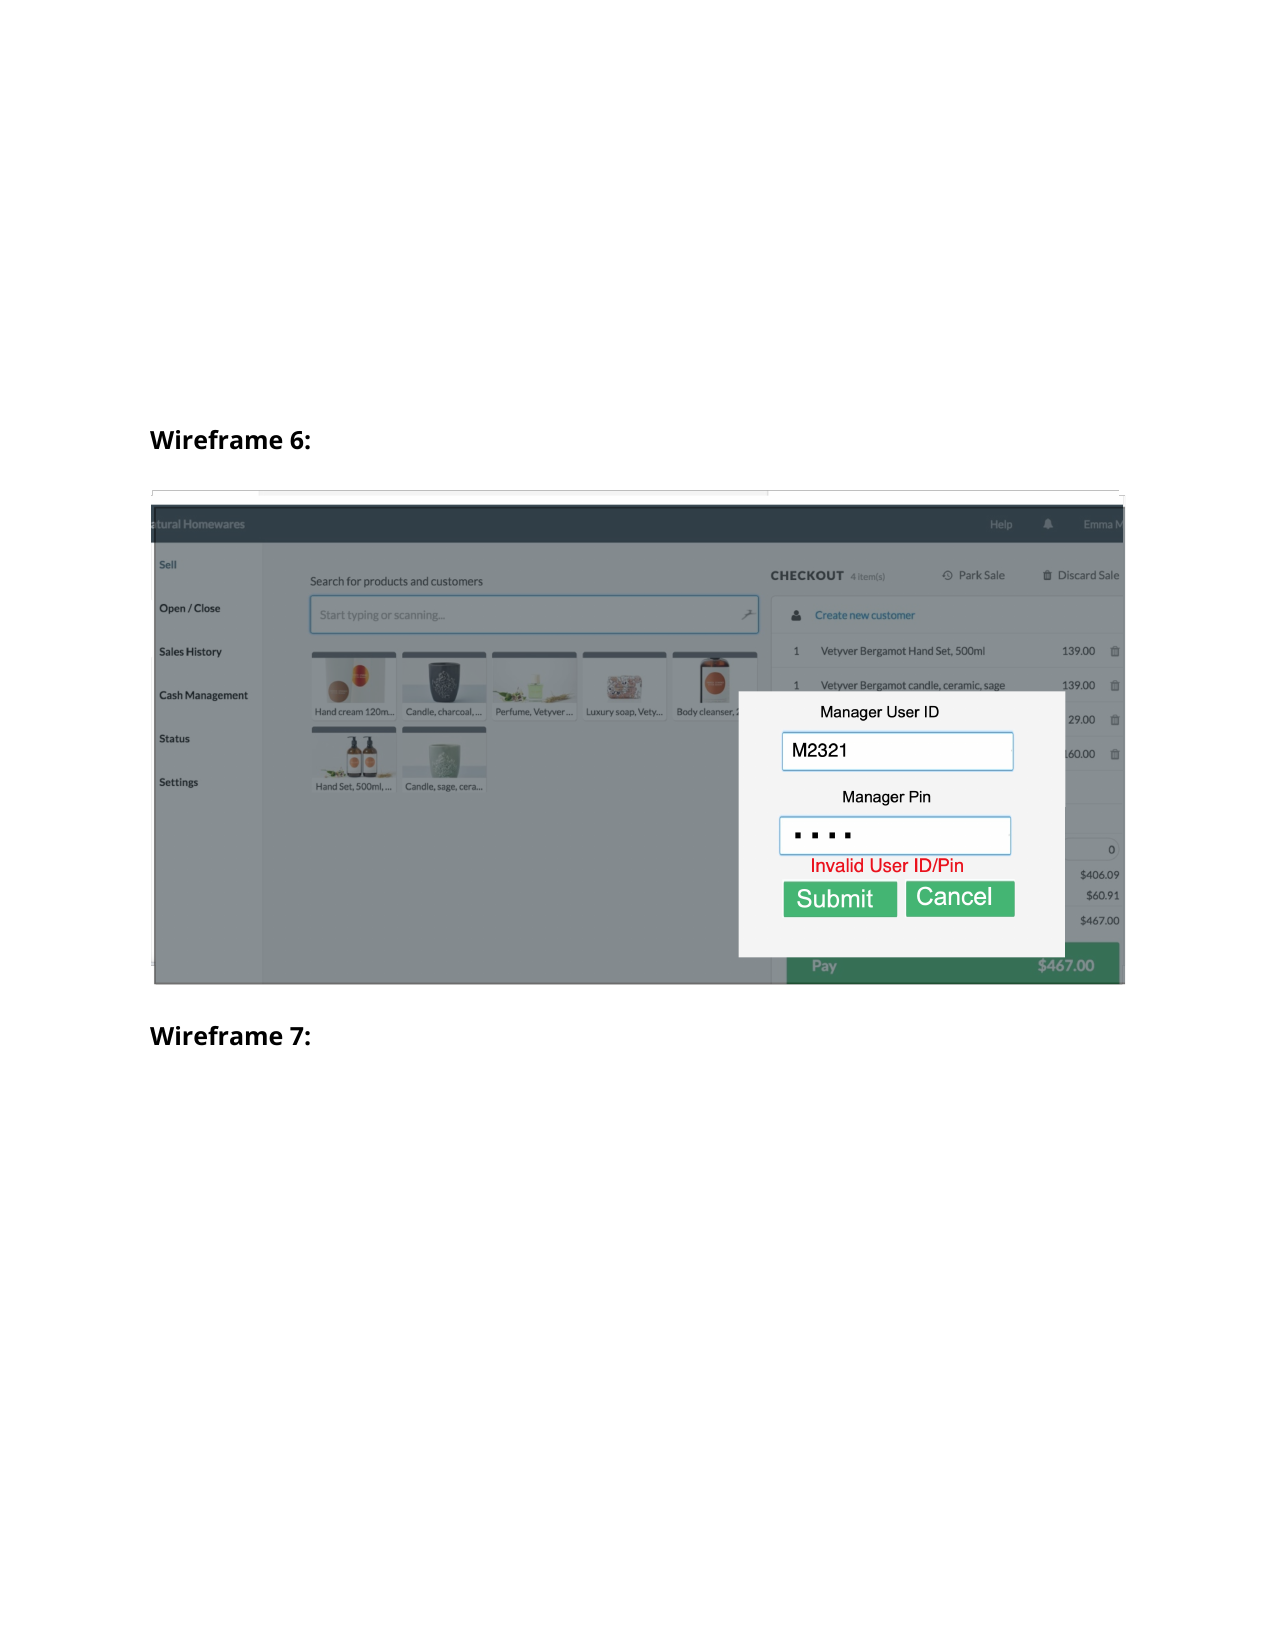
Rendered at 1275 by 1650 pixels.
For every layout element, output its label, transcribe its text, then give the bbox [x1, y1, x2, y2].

text Wireframe 6: [150, 422, 1125, 457]
picture [150, 490, 1125, 985]
text Wireframe 7: [150, 1018, 1125, 1052]
